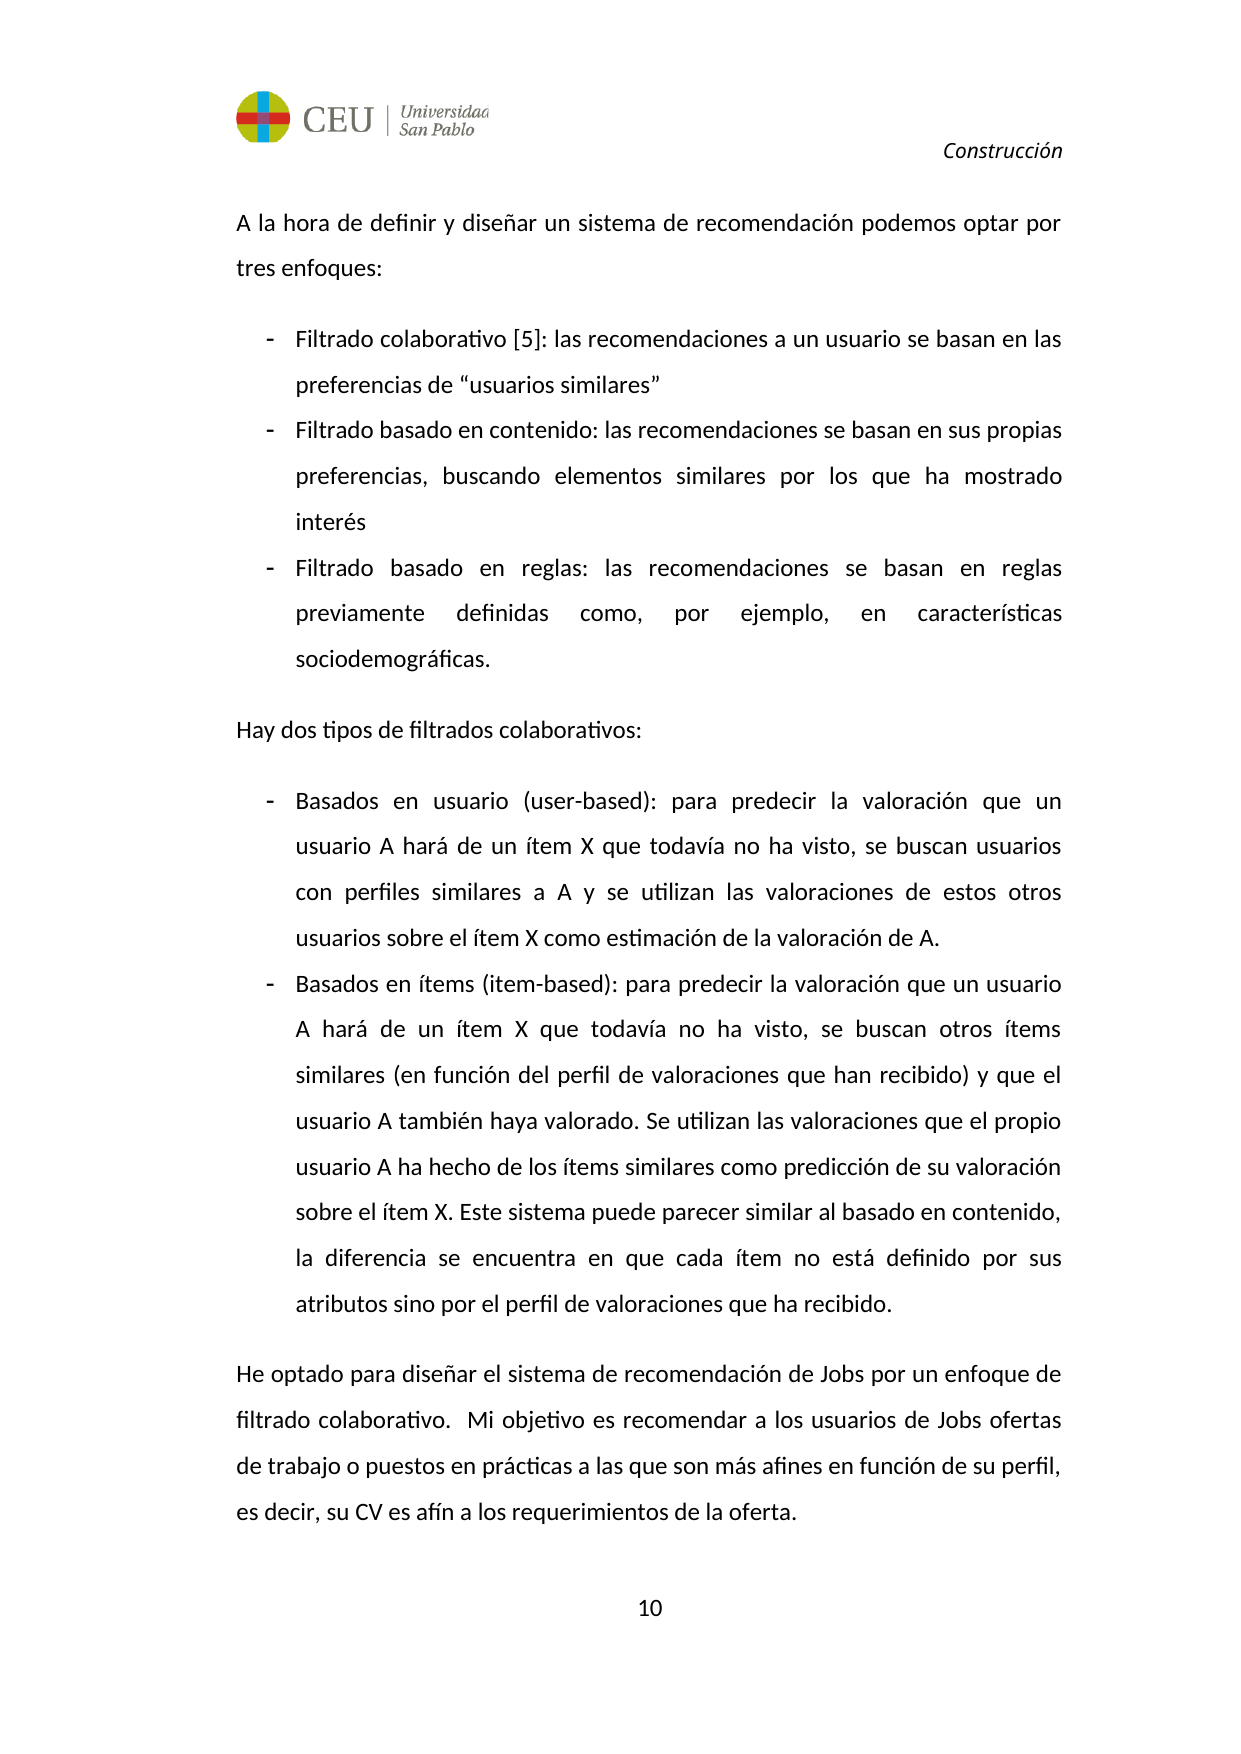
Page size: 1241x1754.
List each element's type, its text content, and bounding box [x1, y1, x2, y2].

list Basados en ítems (item-based): para predecir la valoración que un usuario A hará de un ítem X que todavía no ha visto, se buscan otros ítems similares (en función del perfil de valoraciones que han recibido) y que el usuario A también haya valorado. Se utilizan las valoraciones que el propio usuario A ha hecho de los ítems similares como predicción de su valoración sobre el ítem X. Este sistema puede parecer similar al basado en contenido, la diferencia se encuentra en que cada ítem no está definido por sus atributos sino por el perfil de valoraciones que ha recibido. [266, 968, 1063, 1318]
list Filtrado basado en contenido: las recomendaciones se basan en sus propias preferencias, buscando elementos similares por los que ha mostrado interés [266, 415, 1063, 537]
list Basados en usuario (user-based): para predecir la valoración que un usuario A hará de un ítem X que todavía no ha visto, se buscan usuarios con perfiles similares a A y se utilizan las valoraciones de estos otros usuarios sobre el ítem X como estimación de la valoración de A. [266, 785, 1063, 952]
text Hay dos tipos de filtrados colaborativos: [236, 714, 1063, 744]
list Filtrado colaborativo [5]: las recomendaciones a un usuario se basan en las preferencias de “usuarios similares” [266, 323, 1063, 399]
text He optado para diseñar el sistema de recomendación de Jobs por un enfoque de filtrado colaborativo. Mi objetivo es recomendar a los usuarios de Jobs ofertas de trabajo o puestos en prácticas a las que son más afines en función de su perfil, es decir, su CV es afín a los requerimientos de la oferta. [236, 1358, 1063, 1526]
list Filtrado basado en reglas: las recomendaciones se basan en reglas previamente definidas como, por ejemplo, en características sociodemográficas. [266, 552, 1063, 674]
picture [235, 89, 489, 143]
text A la hora de definir y diseñar un sistema de recomendación podemos optar por tres enfoques: [236, 207, 1063, 283]
